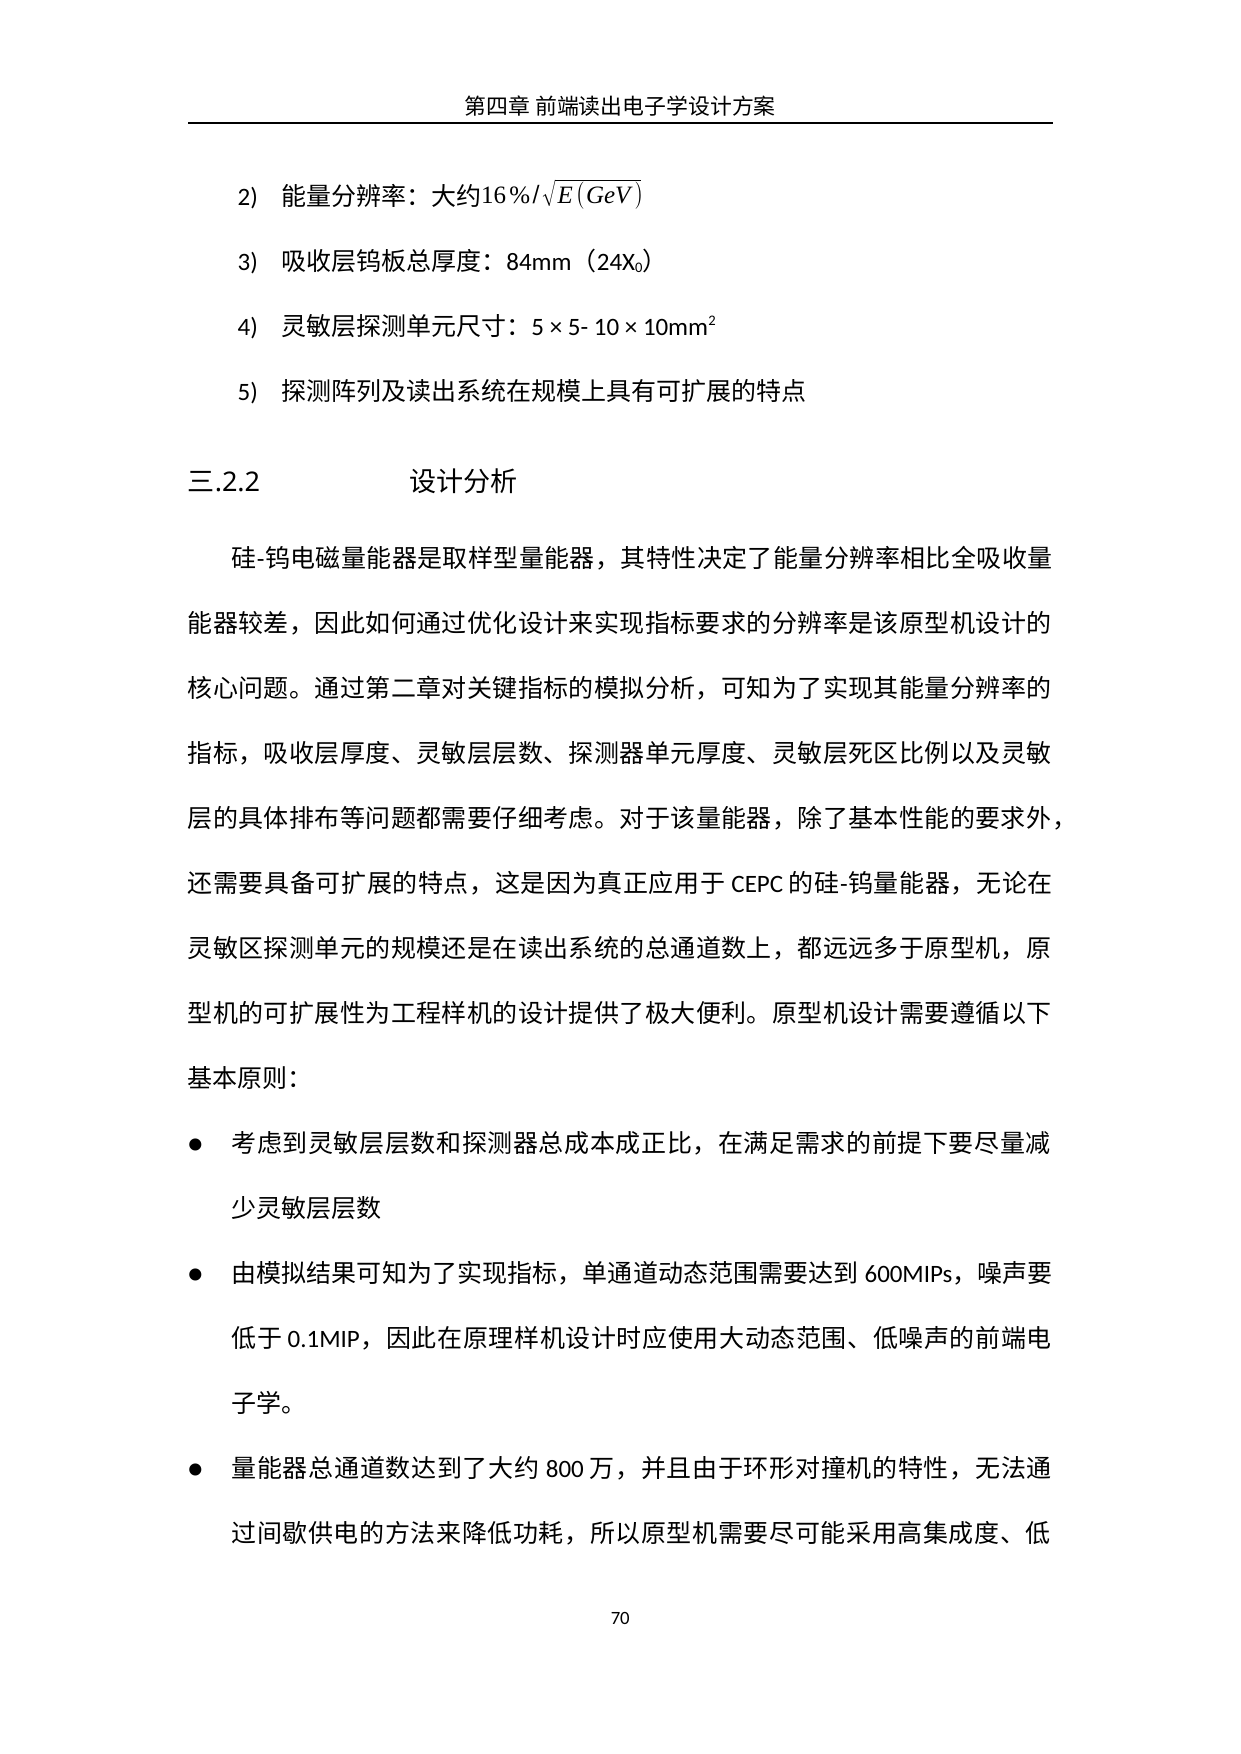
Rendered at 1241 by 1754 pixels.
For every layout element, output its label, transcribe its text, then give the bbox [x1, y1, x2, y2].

subtitle 设计分析 [187, 447, 1053, 512]
list 能量分辨率：大约 [237, 162, 1053, 227]
list 吸收层钨板总厚度：84mm（24X0） [237, 227, 1053, 292]
list 灵敏层探测单元尺寸：5 × 5- 10 × 10mm2 [237, 292, 1053, 357]
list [187, 1434, 1053, 1564]
list 考虑到灵敏层层数和探测器总成本成正比，在满足需求的前提下要尽量减少灵敏层层数 [187, 1109, 1053, 1239]
list 探测阵列及读出系统在规模上具有可扩展的特点 [237, 357, 1053, 422]
text 硅-钨电磁量能器是取样型量能器，其特性决定了能量分辨率相比全吸收量能器较差，因此如何通过优化设计来实现指标要求的分辨率是该原型机设计的核心问题。通过第二章对关键指标的模拟分析，可知为了实现其能量分辨率的指标，吸收层厚度、灵敏层层数、探测器单元厚度、灵敏层死区比例以及灵敏层的具体排布等问题都需要仔细考虑。对于该量能器，除了基本性能的要求外，还需要具备可扩展的特点，这是因为真正应用于CEPC的硅-钨量能器，无论在灵敏区探测单元的规模还是在读出系统的总通道数上，都远远多于原型机，原型机的可扩展性为工程样机的设计提供了极大便利。原型机设计需要遵循以下基本原则： [187, 524, 1053, 1109]
list 由模拟结果可知为了实现指标，单通道动态范围需要达到600MIPs，噪声要低于0.1MIP，因此在原理样机设计时应使用大动态范围、低噪声的前端电子学。 [187, 1239, 1053, 1434]
